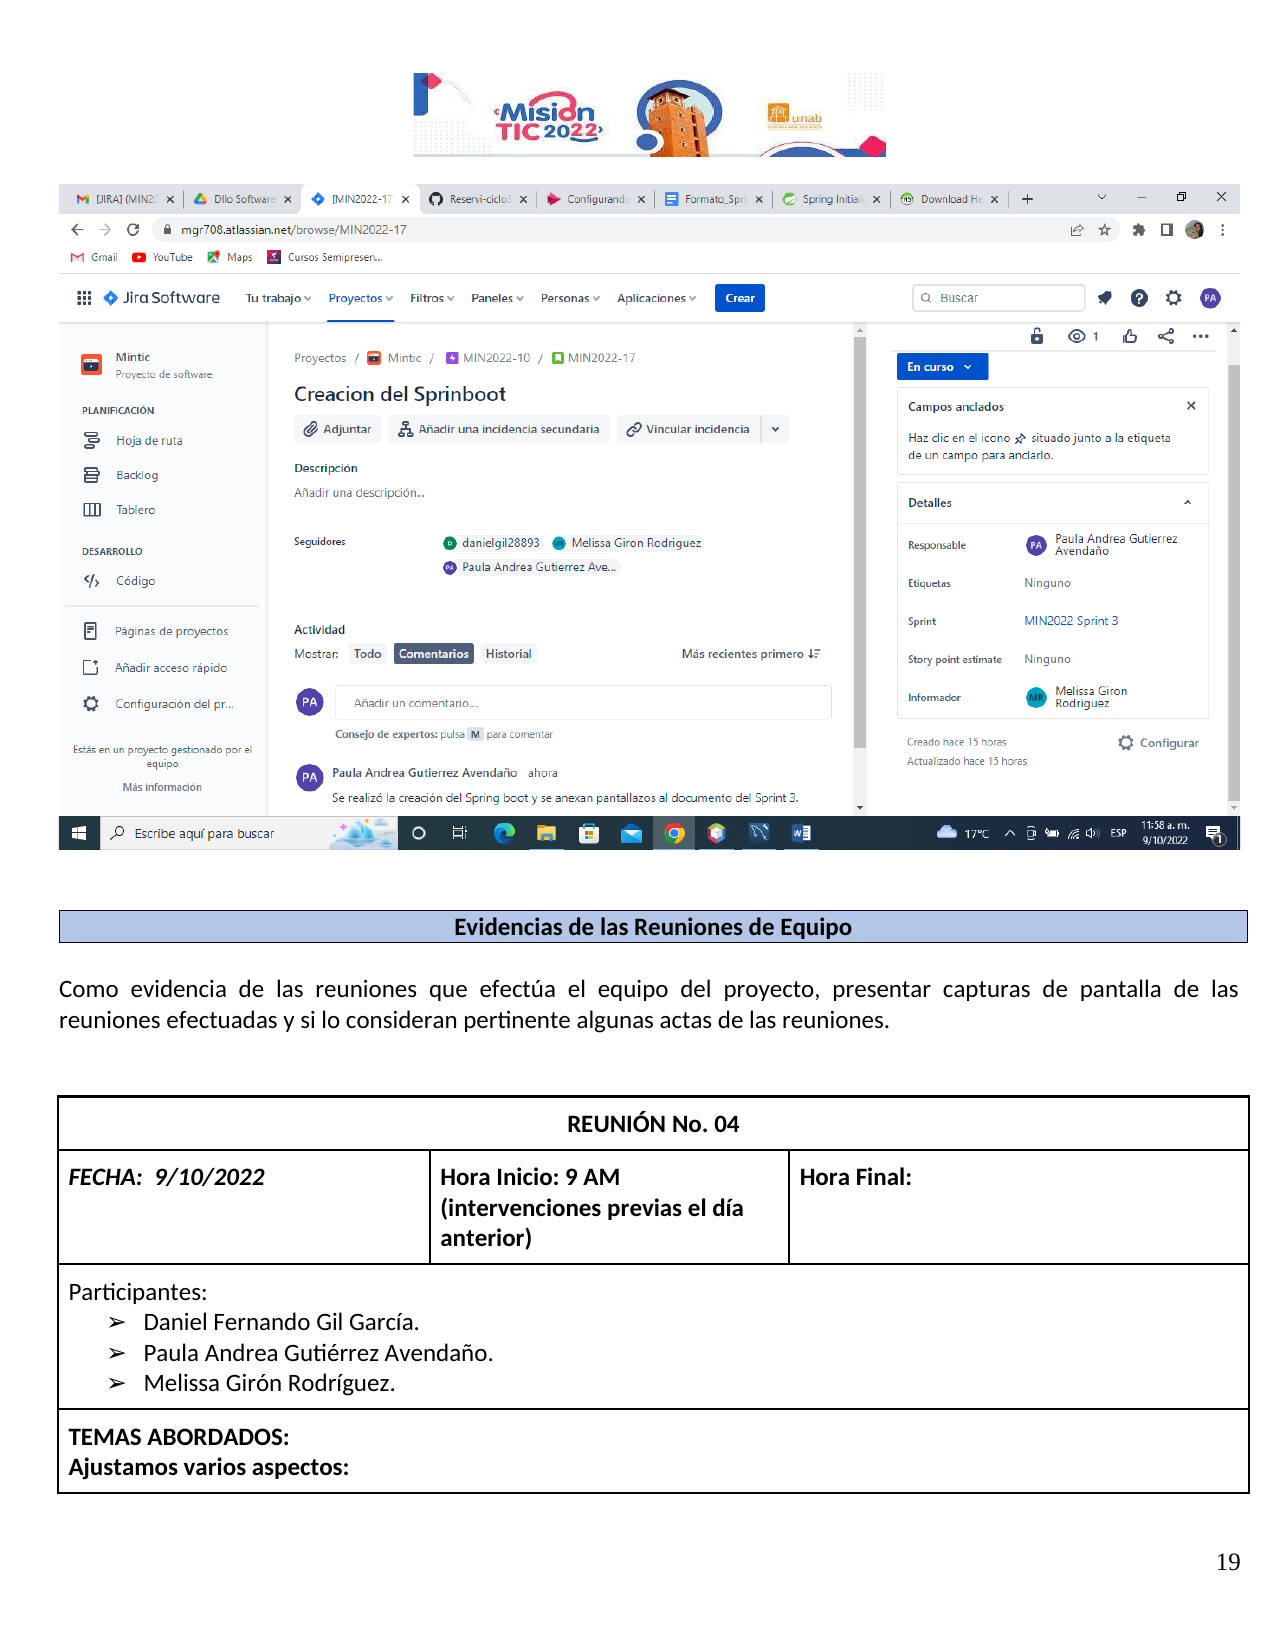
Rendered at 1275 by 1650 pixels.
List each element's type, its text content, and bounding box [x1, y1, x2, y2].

table_header Evidencias de las Reuniones de Equipo [60, 911, 1247, 942]
table_cell Hora Inicio: 9 AM (intervenciones previas el día anterior) [431, 1151, 788, 1263]
table_cell FECHA: 9/10/2022 [59, 1151, 429, 1263]
table_cell Participantes: Daniel Fernando Gil García. Paula Andrea Gutiérrez Avendaño. Melissa Girón Rodríguez. [59, 1265, 1248, 1408]
picture [58, 184, 1241, 850]
picture [413, 73, 886, 157]
text Como evidencia de las reuniones que efectúa el equipo del proyecto, presentar capturas de pantalla de las reuniones efectuadas y si lo consideran pertinente algunas actas de las reuniones. [59, 973, 1241, 1034]
table_cell Hora Final: [790, 1151, 1248, 1263]
table_header REUNIÓN No. 04 [59, 1098, 1248, 1149]
